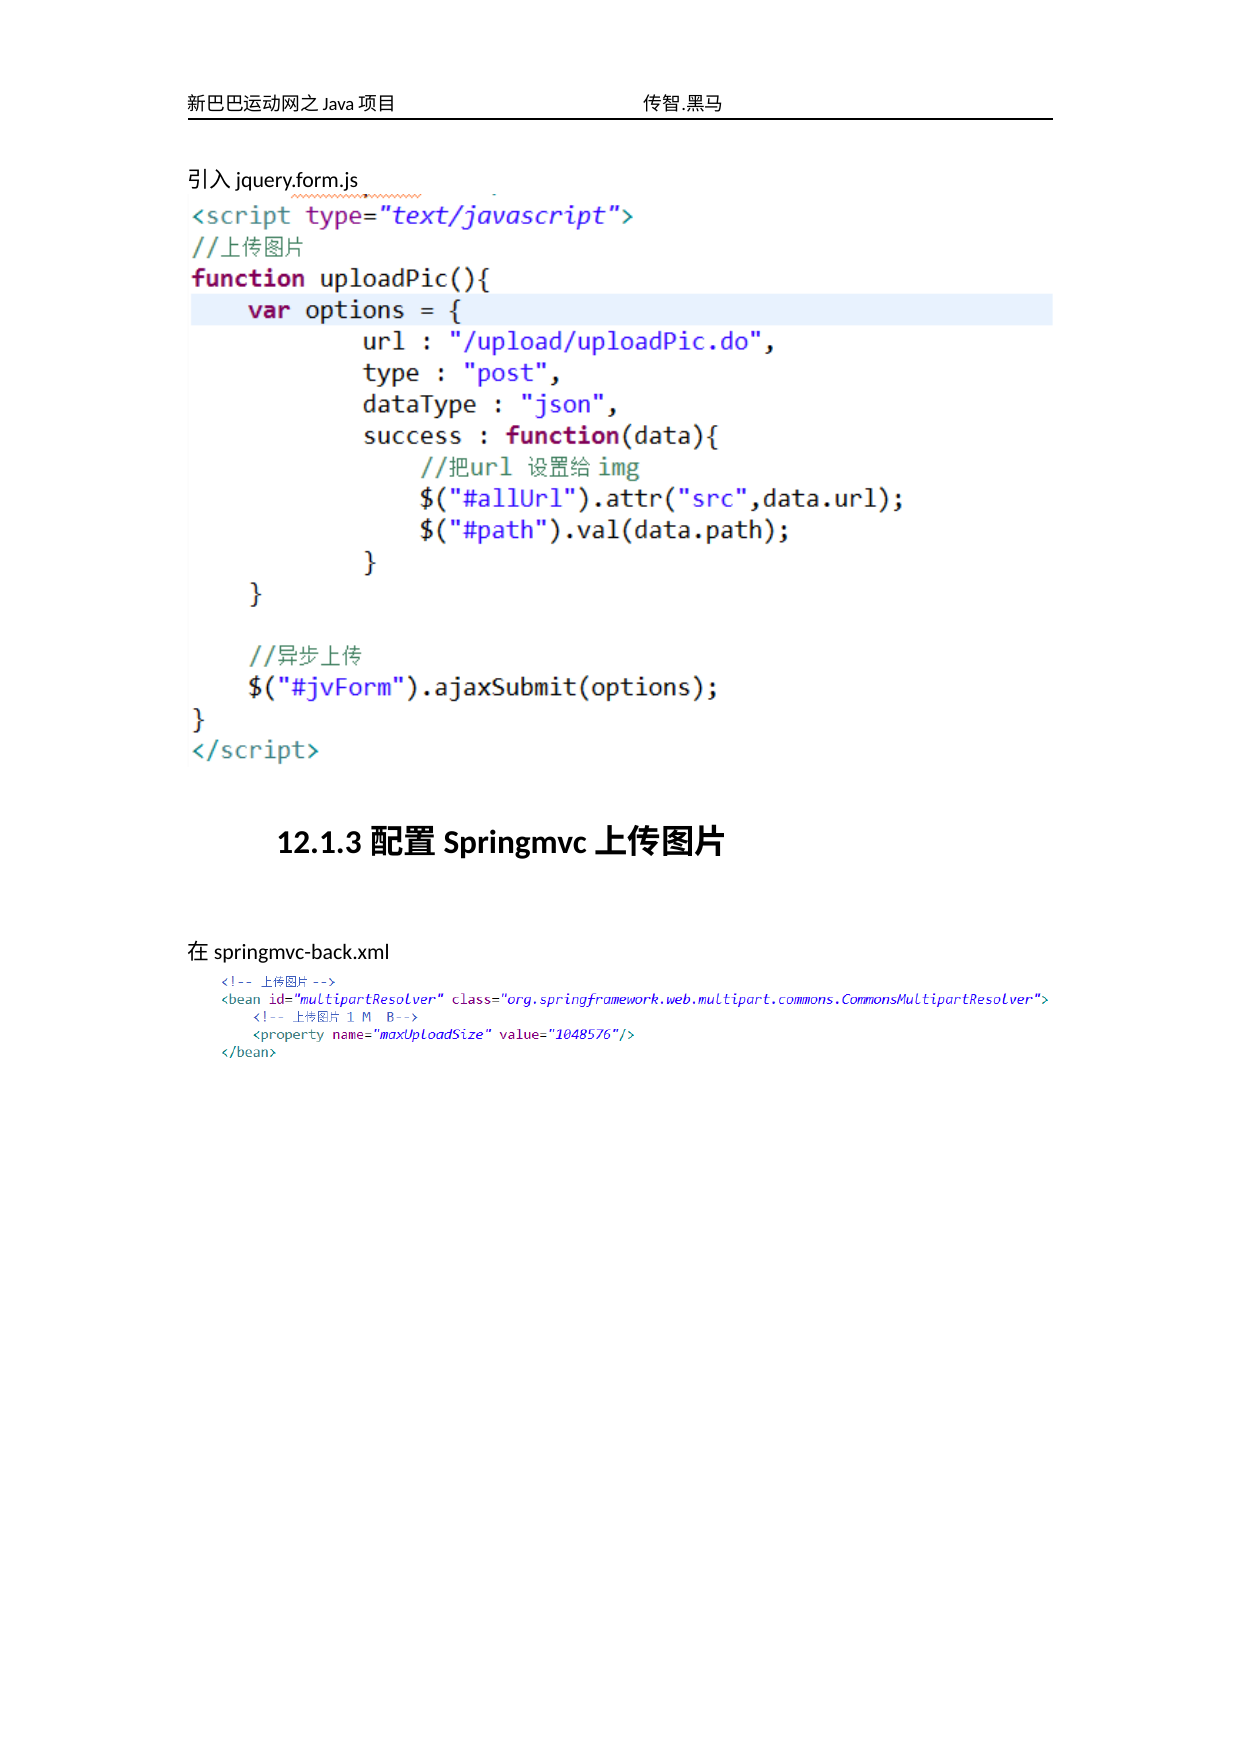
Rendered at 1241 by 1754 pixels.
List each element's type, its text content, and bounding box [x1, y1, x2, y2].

text 引入jquery.form.js [187, 162, 1053, 194]
subtitle 配置Springmvc 上传图片 [276, 807, 1053, 872]
picture [187, 194, 1053, 767]
picture [187, 966, 1053, 1069]
text 在springmvc-back.xml [187, 934, 1053, 966]
